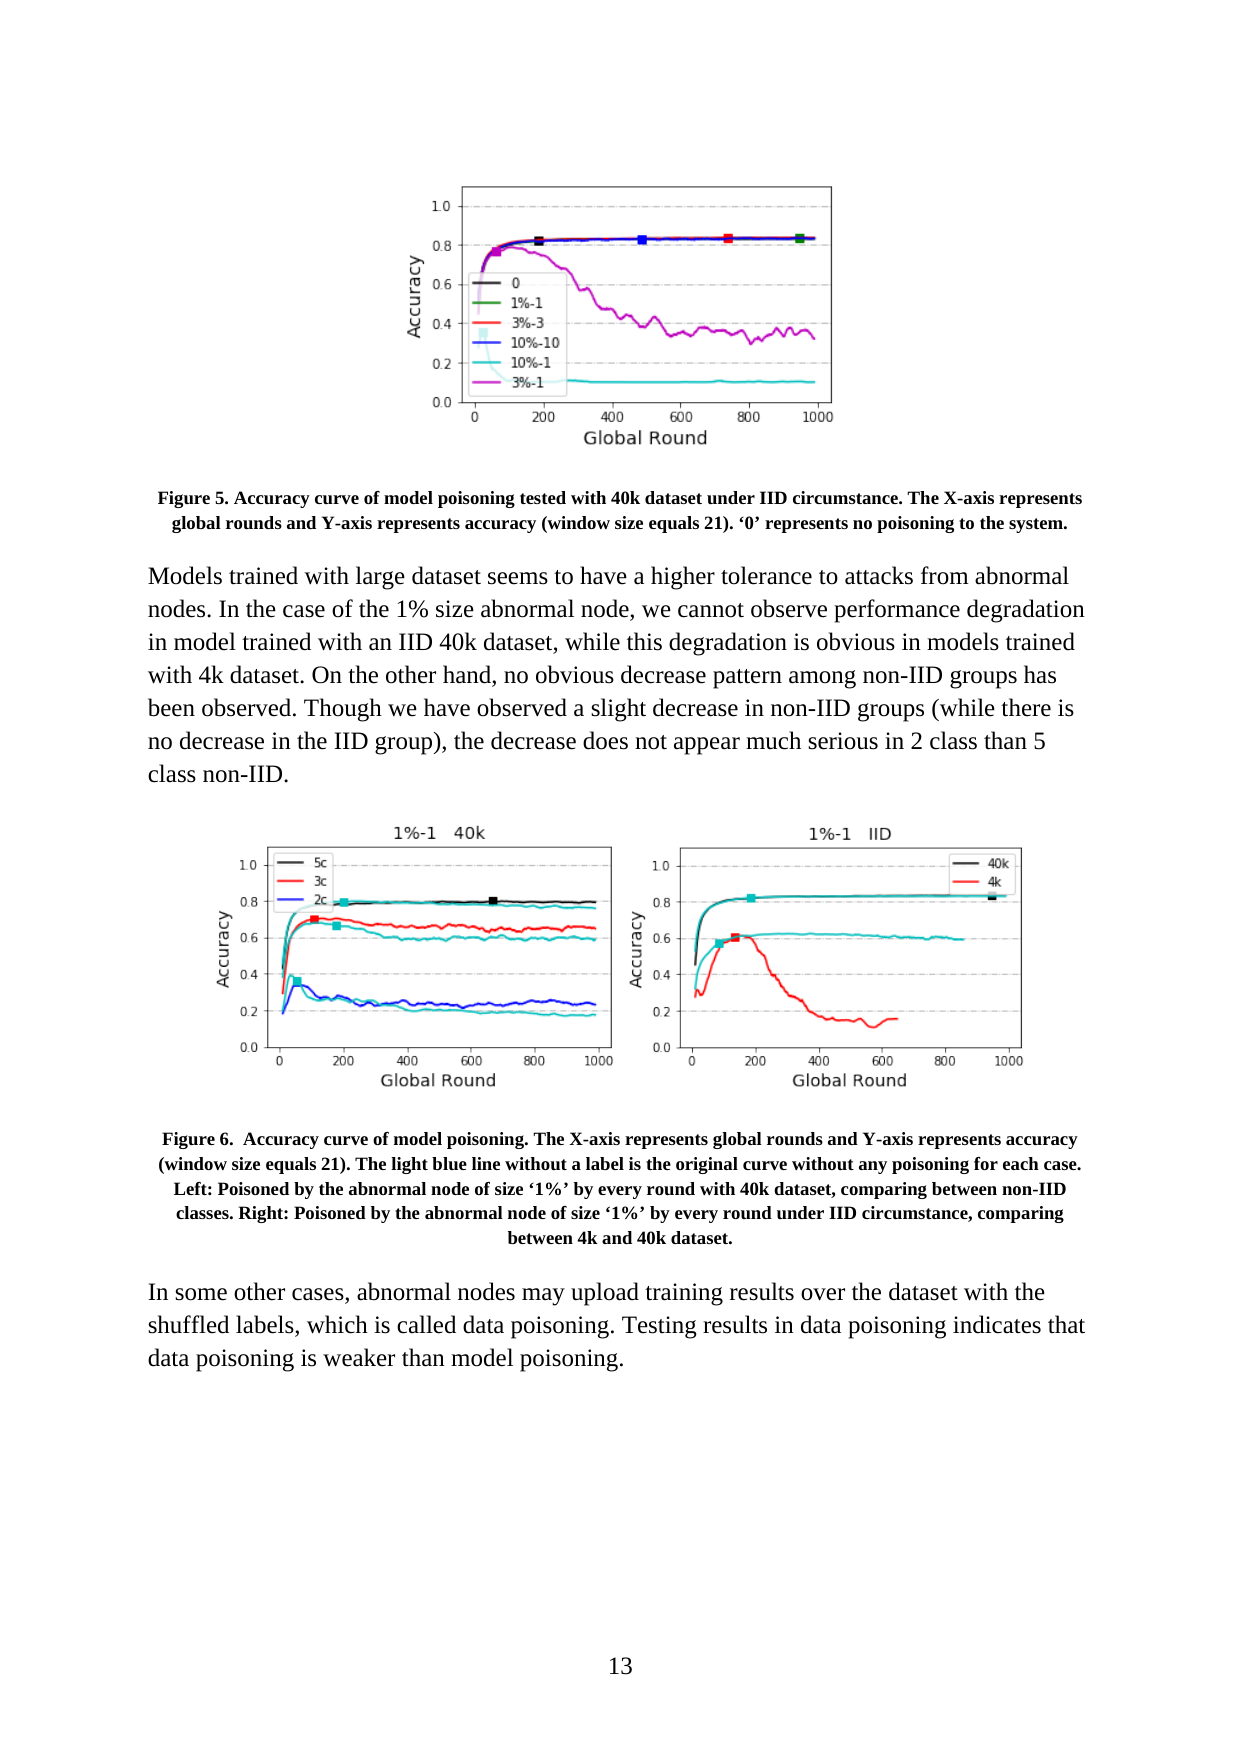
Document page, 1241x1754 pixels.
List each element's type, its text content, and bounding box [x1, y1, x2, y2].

text Figure 6. Accuracy curve of model poisoning. The X-axis represents global rounds and Y-axis represents accuracy (window size equals 21). The light blue line without a label is the original curve without any poisoning for each case. Left: Poisoned by the abnormal node of size ‘1%’ by every round with 40k dataset, comparing between non-IID classes. Right: Poisoned by the abnormal node of size ‘1%’ by every round under IID circumstance, comparing between 4k and 40k dataset. [148, 1128, 1092, 1248]
text In some other cases, abnormal nodes may upload training results over the dataset with the shuffled labels, which is called data poisoning. Testing results in data poisoning indicates that data poisoning is weaker than model poisoning. [148, 1277, 1092, 1372]
text Models trained with large dataset seems to have a higher tolerance to attacks from abnormal nodes. In the case of the 1% size abnormal node, we cannot observe performance degradation in model trained with an IID 40k dataset, while this degradation is obvious in models trained with 4k dataset. On the other hand, no obvious decrease pattern among non-IID groups has been observed. Though we have observed a slight decrease in non-IID groups (while there is no decrease in the IID group), the decrease does not appear much serious in 2 class than 5 class non-IID. [148, 561, 1092, 788]
picture [398, 177, 843, 458]
text Figure 5. Accuracy curve of model poisoning tested with 40k dataset under IID circumstance. The X-axis represents global rounds and Y-axis represents accuracy (window size equals 21). ‘0’ represents no poisoning to the system. [148, 487, 1092, 533]
picture [208, 817, 1032, 1099]
